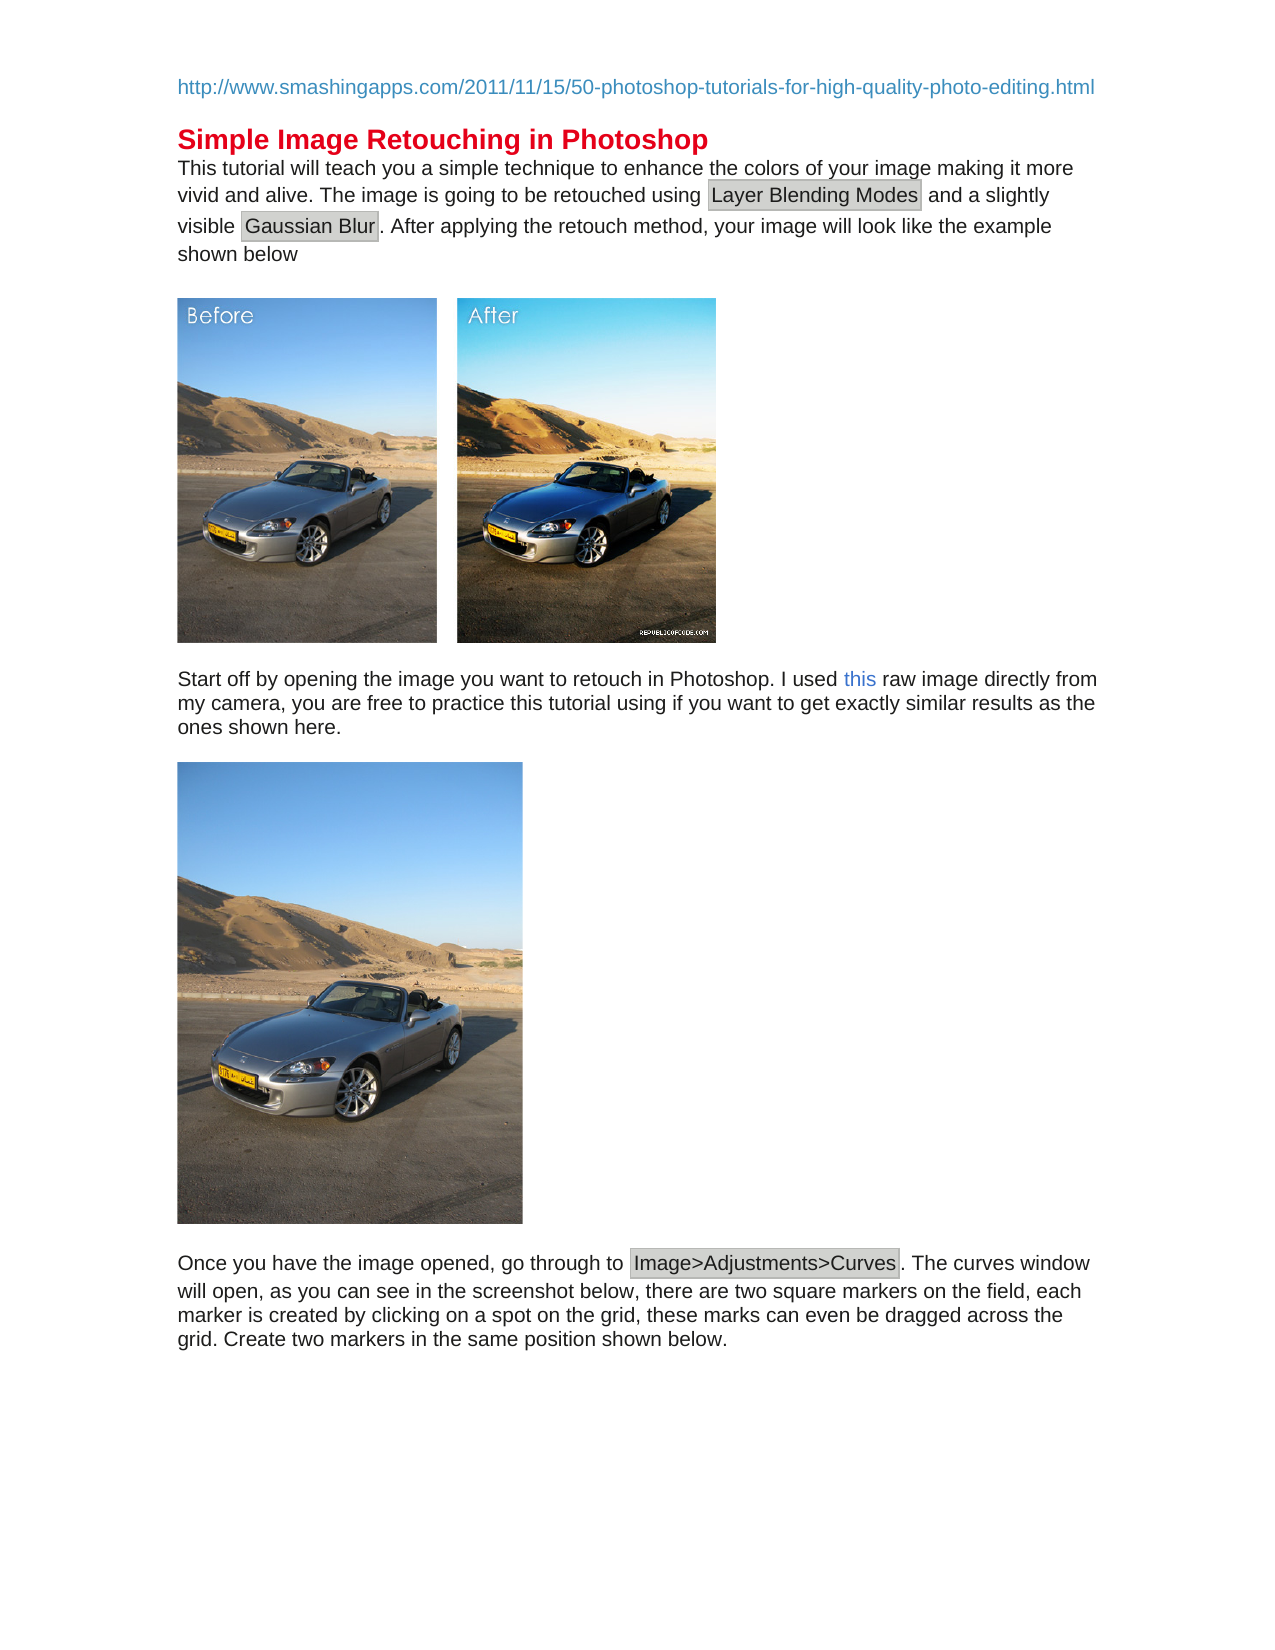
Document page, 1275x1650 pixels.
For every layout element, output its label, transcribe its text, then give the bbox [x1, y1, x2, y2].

picture [177, 762, 523, 1224]
text Simple Image Retouching in Photoshop [177, 123, 1098, 155]
picture [177, 298, 716, 643]
text Start off by opening the image you want to retouch in Photoshop. I used this raw image directly from my camera, you are free to practice this tutorial using if you want to get exactly similar results as the ones shown here. [177, 667, 1098, 738]
text This tutorial will teach you a simple technique to enhance the colors of your image making it more vivid and alive. The image is going to be retouched using Layer Blending Modes and a slightly visible Gaussian Blur. After applying the retouch method, your image will look like the example shown below [177, 155, 1098, 266]
text Once you have the image opened, go through to Image>Adjustments>Curves. The curves window will open, as you can see in the screenshot below, there are two square markers on the field, each marker is created by clicking on a spot on the grid, these marks can even be dragged across the grid. Create two markers in the same position shown below. [177, 1247, 1098, 1351]
text http://www.smashingapps.com/2011/11/15/50-photoshop-tutorials-for-high-quality-photo-editing.html [177, 75, 1098, 99]
